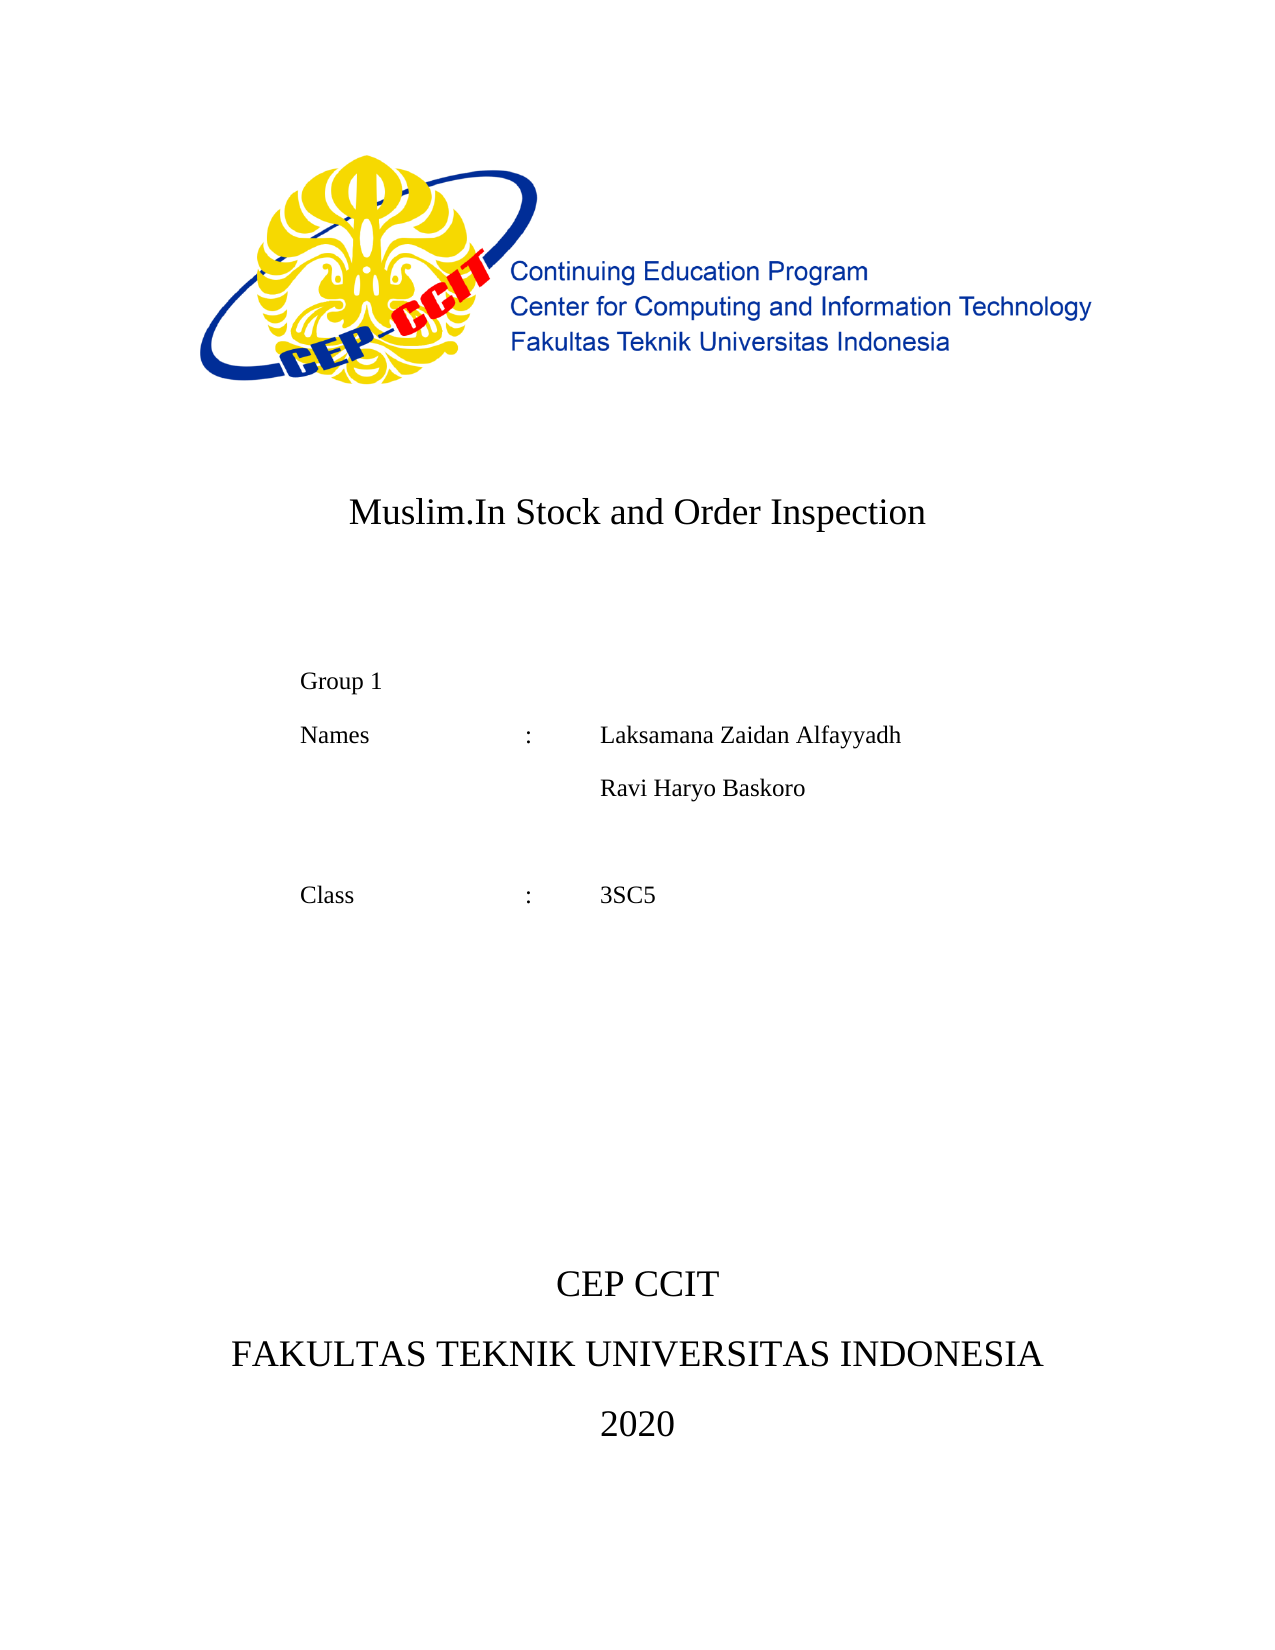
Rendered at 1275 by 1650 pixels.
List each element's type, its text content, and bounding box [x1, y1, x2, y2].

picture [194, 150, 1095, 394]
text FAKULTAS TEKNIK UNIVERSITAS INDONESIA [150, 1331, 1125, 1374]
text Muslim.In Stock and Order Inspection [150, 489, 1125, 532]
text CEP CCIT [150, 1261, 1125, 1304]
text Class : 3SC5 [150, 881, 1125, 909]
text Names : Laksamana Zaidan Alfayyadh [150, 720, 1125, 748]
text Group 1 [150, 666, 1125, 694]
text 2020 [150, 1402, 1125, 1445]
text Ravi Haryo Baskoro [150, 773, 1125, 802]
